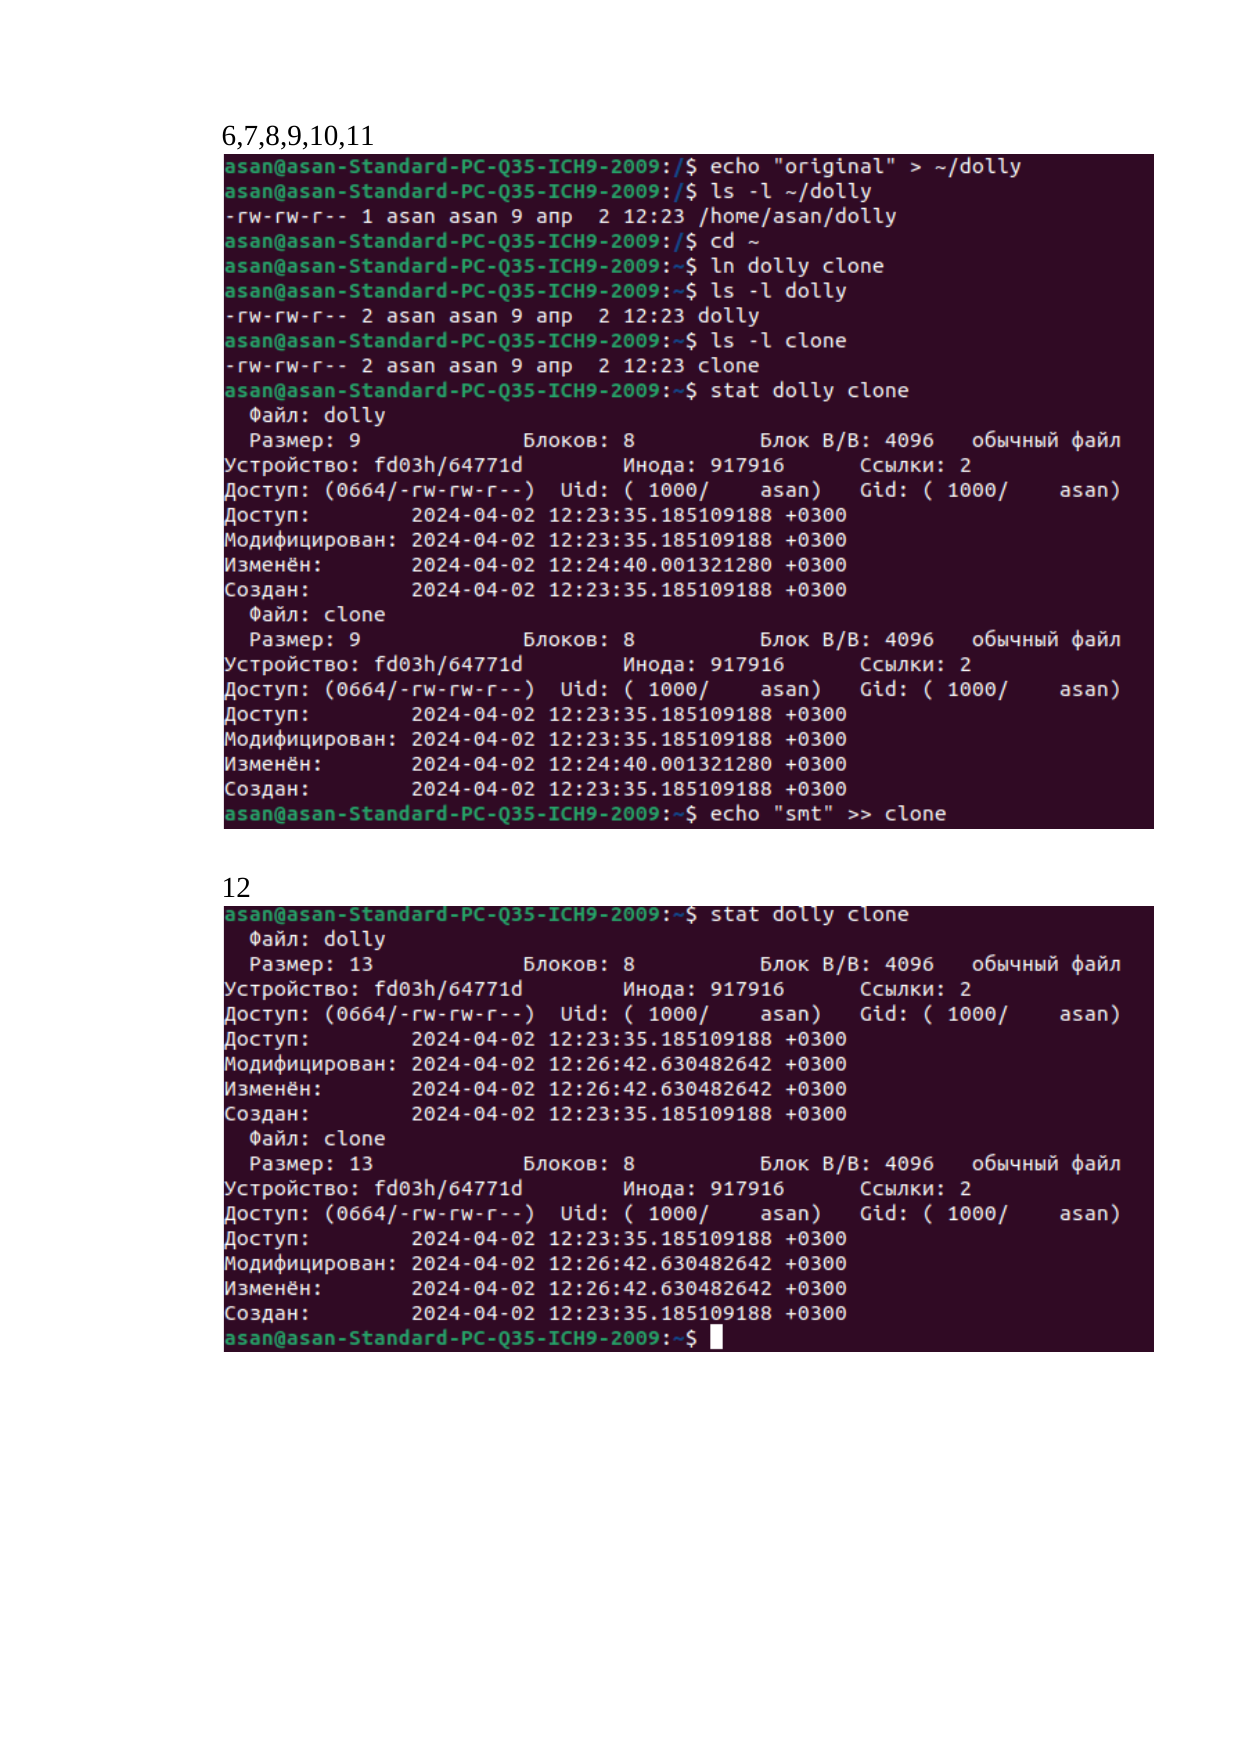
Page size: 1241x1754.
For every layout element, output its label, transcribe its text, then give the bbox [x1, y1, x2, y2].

list 12 [221, 870, 1152, 904]
list 6,7,8,9,10,11 [221, 118, 1152, 152]
picture [223, 906, 1154, 1352]
picture [223, 154, 1154, 829]
